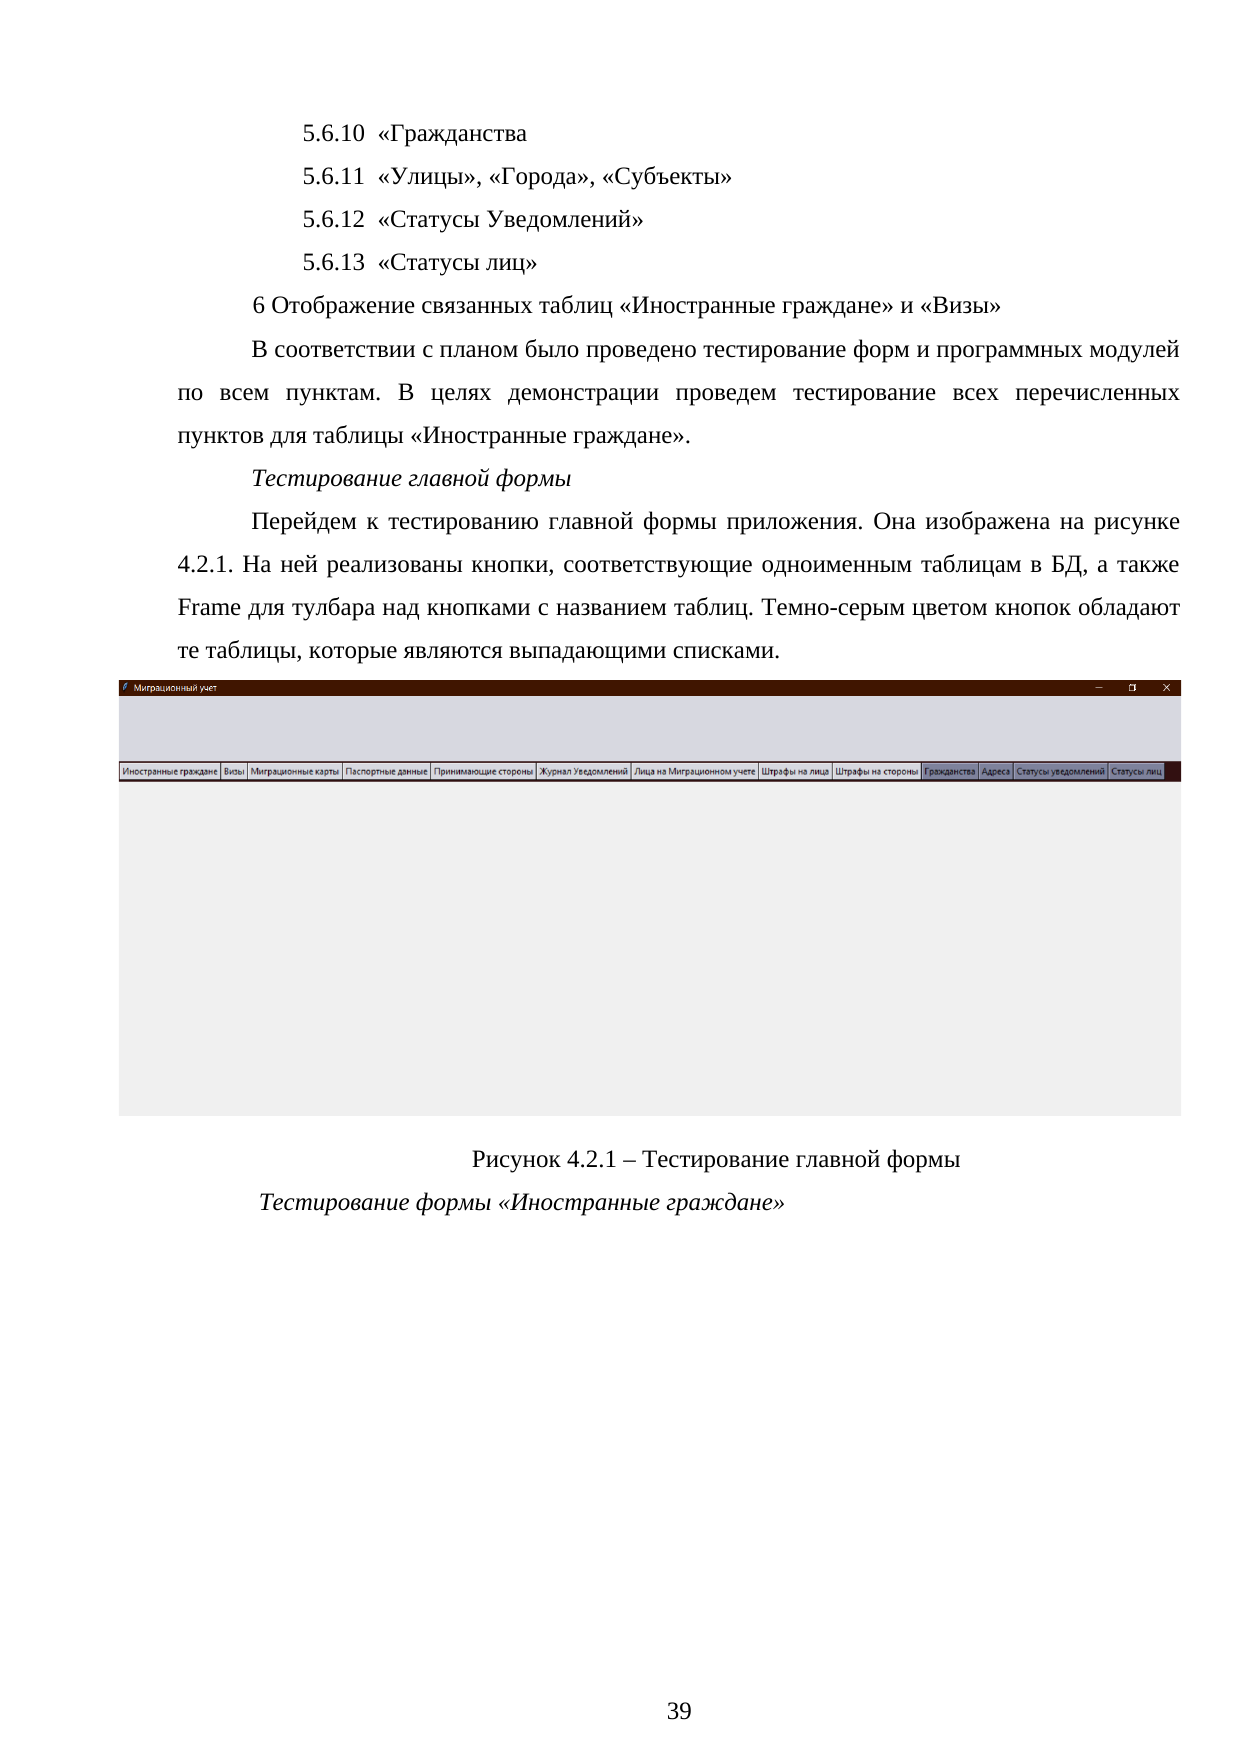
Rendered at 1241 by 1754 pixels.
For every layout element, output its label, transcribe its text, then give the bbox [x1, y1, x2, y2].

text Тестирование формы «Иностранные граждане» [177, 1187, 1181, 1216]
text 5.6.10 «Гражданства [236, 118, 1181, 147]
text Рисунок 4.2.1 – Тестирование главной формы [177, 1116, 1181, 1173]
text Тестирование главной формы [177, 463, 1181, 492]
text Перейдем к тестированию главной формы приложения. Она изображена на рисунке 4.2.1. На ней реализованы кнопки, соответствующие одноименным таблицам в БД, а также Frame для тулбара над кнопками с названием таблиц. Темно-серым цветом кнопок обладают те таблицы, которые являются выпадающими списками. [177, 506, 1181, 664]
text В соответствии с планом было проведено тестирование форм и программных модулей по всем пунктам. В целях демонстрации проведем тестирование всех перечисленных пунктов для таблицы «Иностранные граждане». [177, 334, 1181, 449]
text 5.6.12 «Статусы Уведомлений» [236, 204, 1181, 233]
picture [118, 680, 1182, 1116]
text 5.6.13 «Статусы лиц» [236, 247, 1181, 276]
text 5.6.11 «Улицы», «Города», «Субъекты» [236, 161, 1181, 190]
text 6 Отображение связанных таблиц «Иностранные граждане» и «Визы» [177, 291, 1181, 319]
